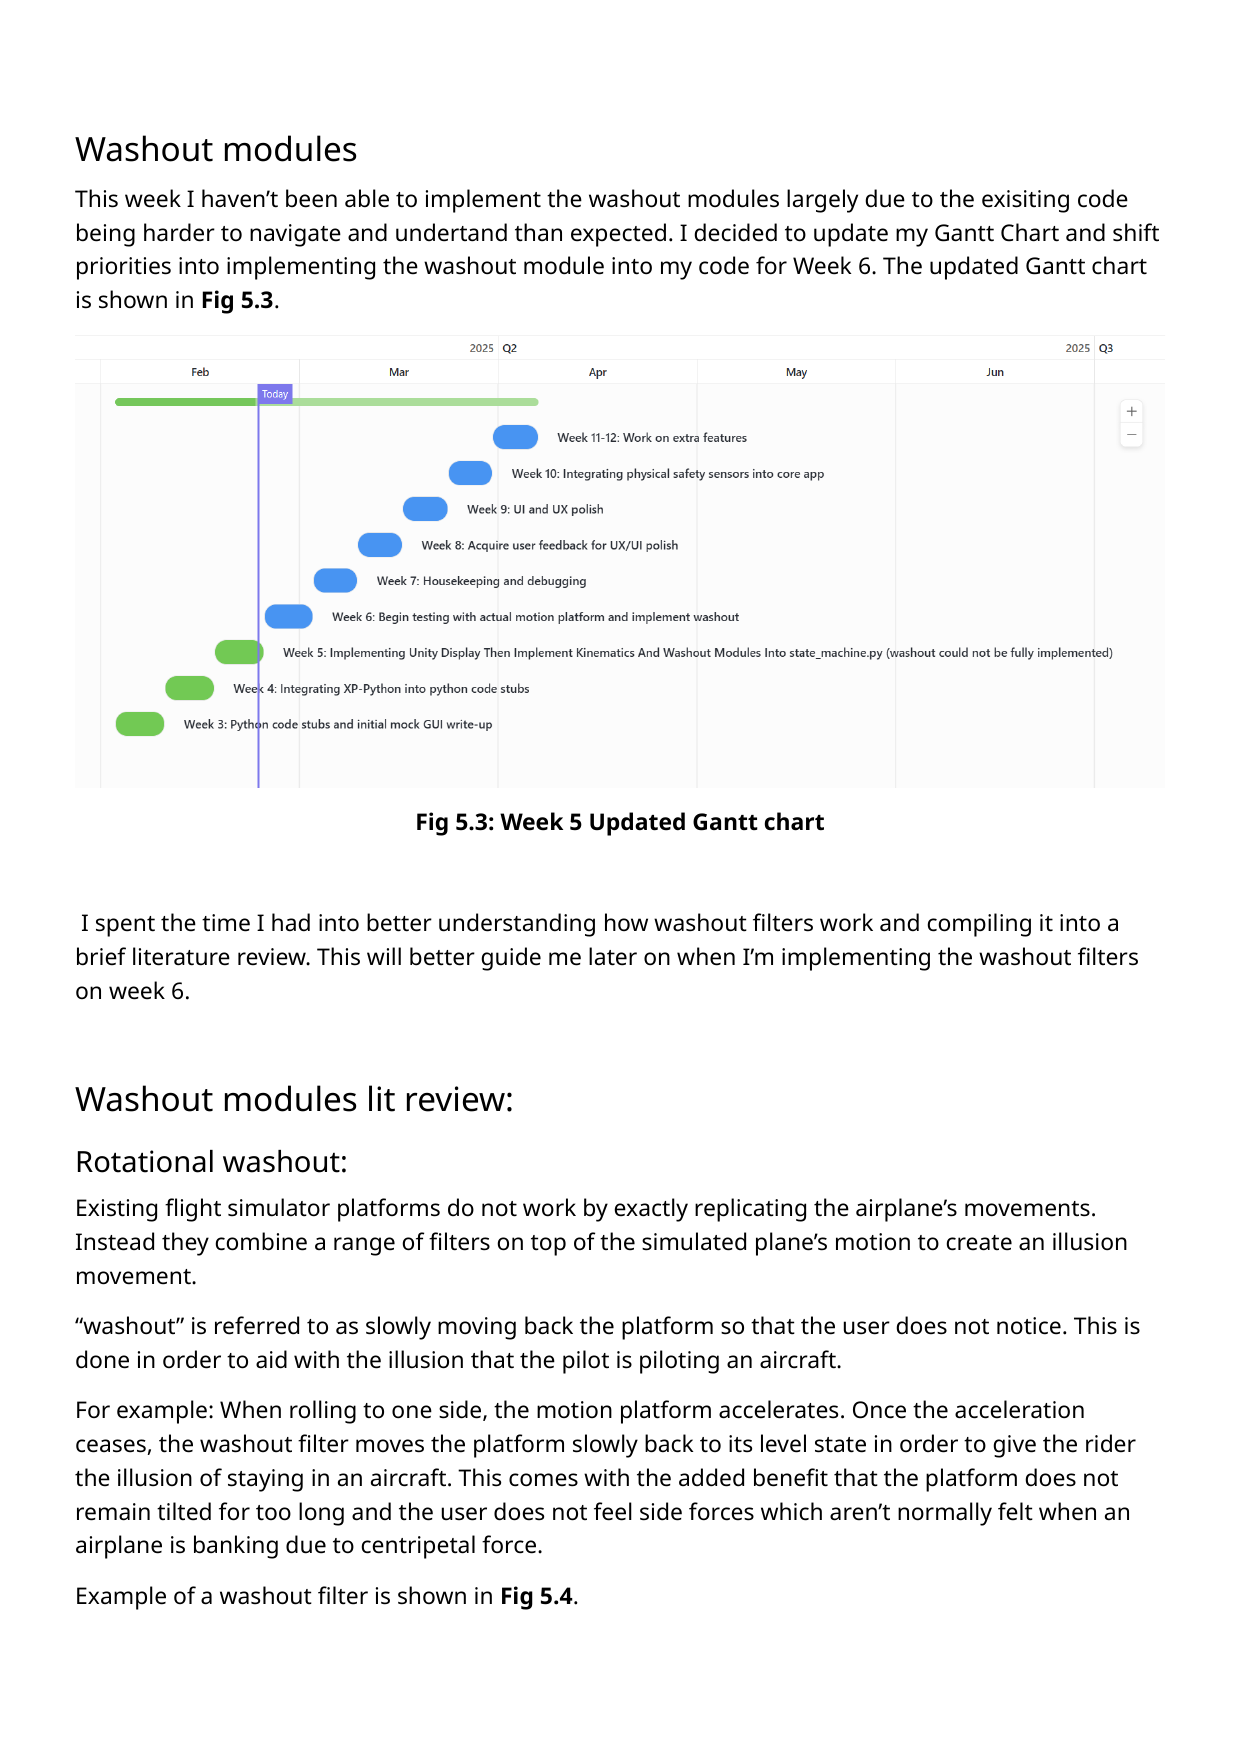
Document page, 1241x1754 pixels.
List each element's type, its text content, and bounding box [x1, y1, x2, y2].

subtitle Rotational washout: [75, 1141, 1165, 1181]
subtitle Washout modules [75, 125, 1165, 171]
subtitle Washout modules lit review: [75, 1076, 1165, 1121]
text For example: When rolling to one side, the motion platform accelerates. Once the acceleration ceases, the washout filter moves the platform slowly back to its level state in order to give the rider the illusion of staying in an aircraft. This comes with the added benefit that the platform does not remain tilted for too long and the user does not feel side forces which aren’t normally felt when an airplane is banking due to centripetal force. [75, 1394, 1165, 1561]
picture [75, 334, 1166, 788]
text This week I haven’t been able to implement the washout modules largely due to the exisiting code being harder to navigate and undertand than expected. I decided to update my Gantt Chart and shift priorities into implementing the washout module into my code for Week 6. The updated Gantt chart is shown in Fig 5.3. [75, 183, 1165, 315]
text “washout” is referred to as slowly moving back the platform so that the user does not notice. This is done in order to aid with the illusion that the pilot is piloting an aircraft. [75, 1310, 1165, 1375]
text Example of a washout filter is shown in Fig 5.4. [75, 1580, 1165, 1611]
text Existing flight simulator platforms do not work by exactly replicating the airplane’s movements. Instead they combine a range of filters on top of the simulated plane’s motion to create an illusion movement. [75, 1192, 1165, 1291]
text Fig 5.3: Week 5 Updated Gantt chart [75, 806, 1165, 838]
text I spent the time I had into better understanding how washout filters work and compiling it into a brief literature review. This will better guide me later on when I’m implementing the washout filters on week 6. [75, 907, 1165, 1006]
